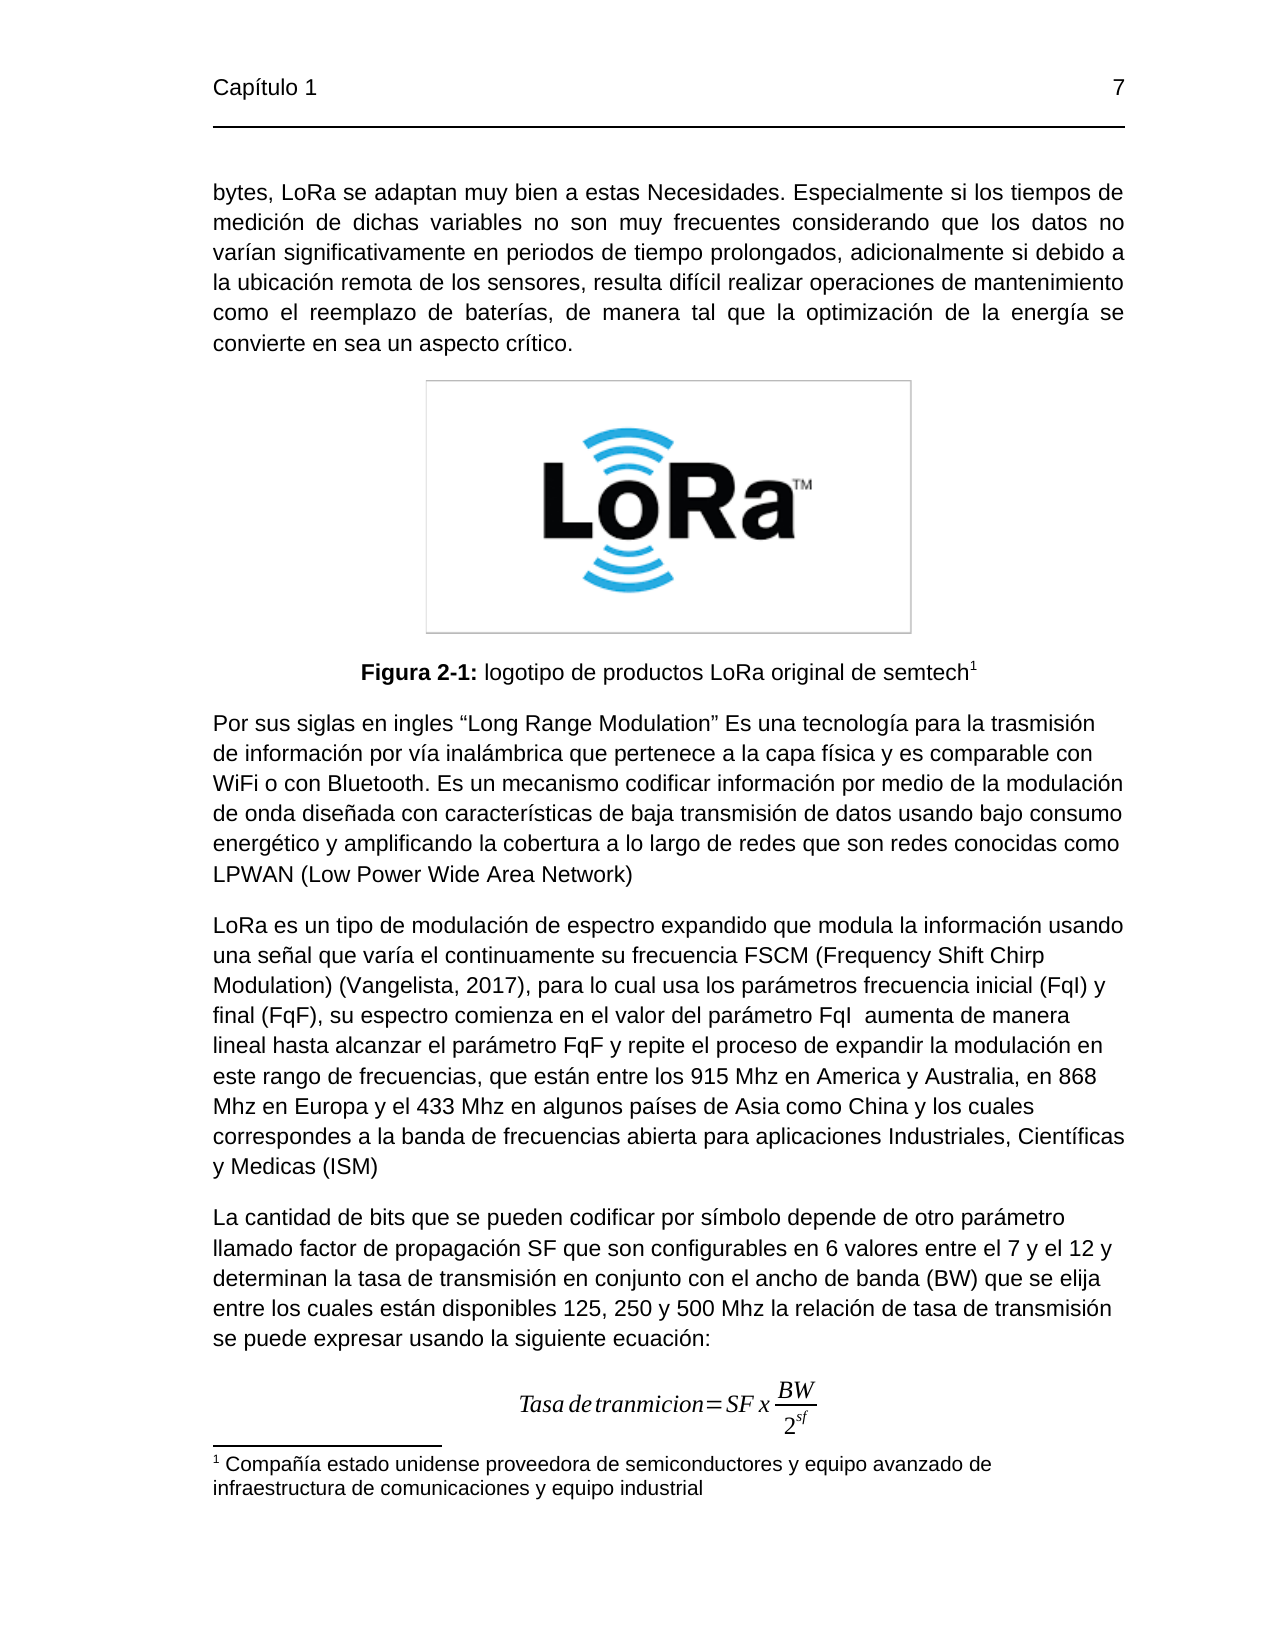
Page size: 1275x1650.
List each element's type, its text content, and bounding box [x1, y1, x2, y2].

text La cantidad de bits que se pueden codificar por símbolo depende de otro parámetro llamado factor de propagación SF que son configurables en 6 valores entre el 7 y el 12 y determinan la tasa de transmisión en conjunto con el ancho de banda (BW) que se elija entre los cuales están disponibles 125, 250 y 500 Mhz la relación de tasa de transmisión se puede expresar usando la siguiente ecuación: [213, 1204, 1125, 1351]
picture [425, 380, 912, 634]
text Por sus siglas en ingles “Long Range Modulation” Es una tecnología para la trasmisión de información por vía inalámbrica que pertenece a la capa física y es comparable con WiFi o con Bluetooth. Es un mecanismo codificar información por medio de la modulación de onda diseñada con características de baja transmisión de datos usando bajo consumo energético y amplificando la cobertura a lo largo de redes que son redes conocidas como LPWAN (Low Power Wide Area Network) [213, 709, 1125, 887]
text LoRa es un tipo de modulación de espectro expandido que modula la información usando una señal que varía el continuamente su frecuencia FSCM (Frequency Shift Chirp Modulation) (Vangelista, 2017), para lo cual usa los parámetros frecuencia inicial (FqI) y final (FqF), su espectro comienza en el valor del parámetro FqI aumenta de manera lineal hasta alcanzar el parámetro FqF y repite el proceso de expandir la modulación en este rango de frecuencias, que están entre los 915 Mhz en America y Australia, en 868 Mhz en Europa y el 433 Mhz en algunos países de Asia como China y los cuales correspondes a la banda de frecuencias abierta para aplicaciones Industriales, Científicas y Medicas (ISM) [213, 912, 1125, 1179]
text Figura 2-1: logotipo de productos LoRa original de semtech [213, 658, 1125, 685]
